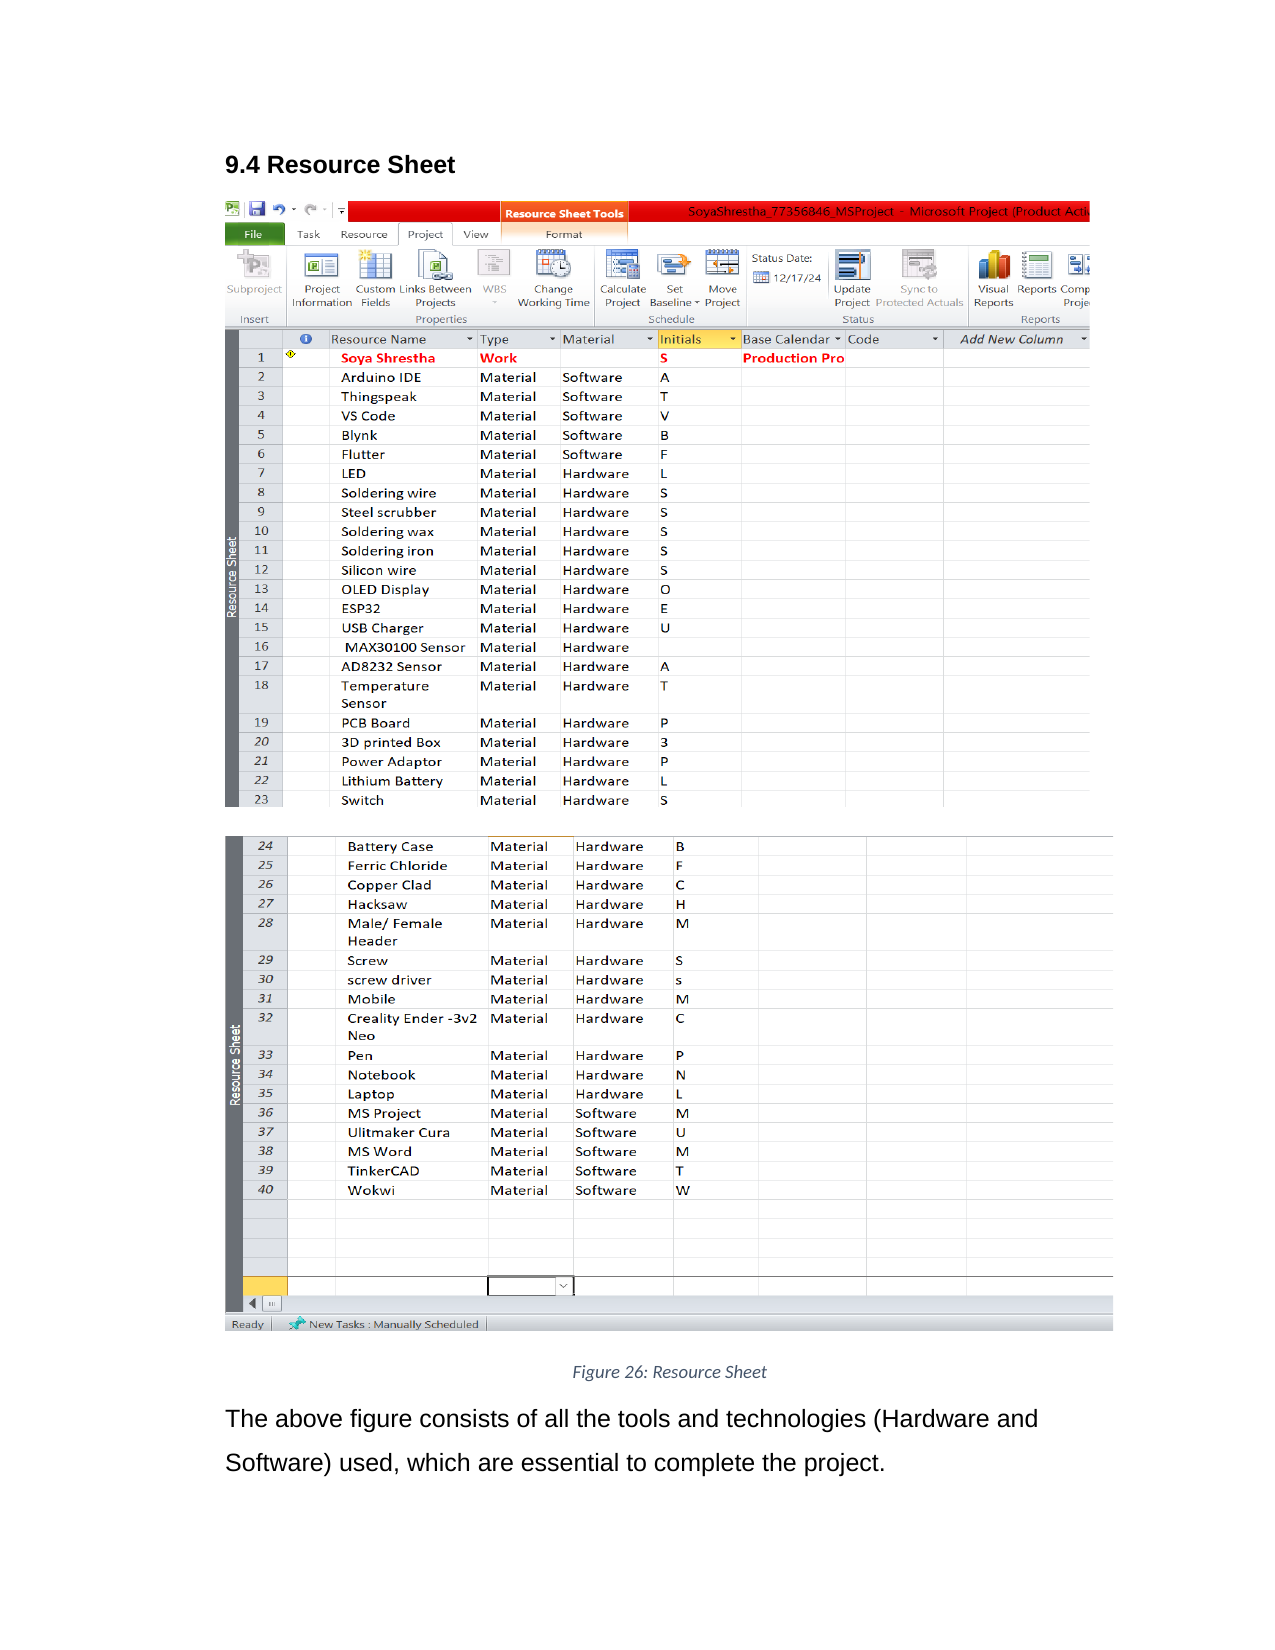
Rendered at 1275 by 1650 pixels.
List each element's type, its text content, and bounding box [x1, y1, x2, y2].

picture [225, 836, 1114, 1331]
picture [225, 201, 1090, 807]
text The above figure consists of all the tools and technologies (Hardware and Software) used, which are essential to complete the project. [225, 1404, 1125, 1476]
subtitle 9.4 Resource Sheet [225, 150, 1125, 179]
